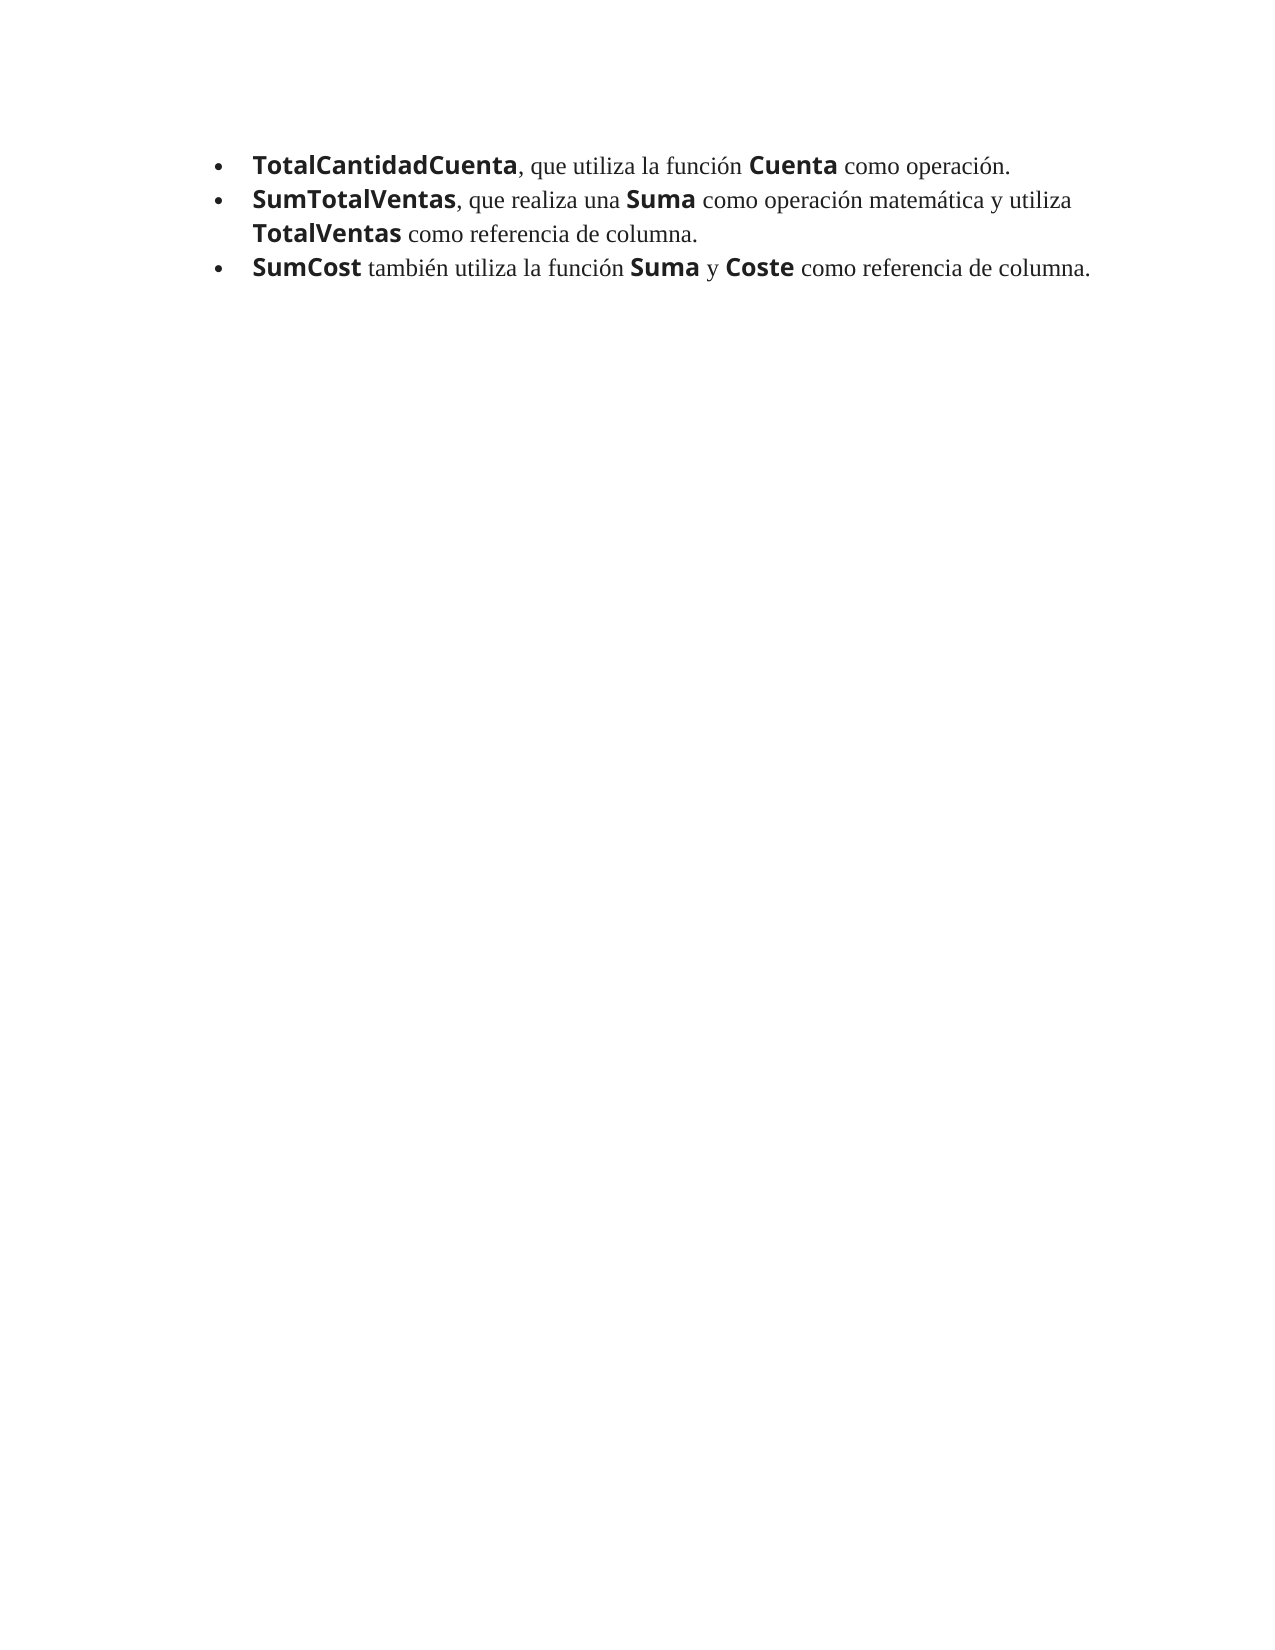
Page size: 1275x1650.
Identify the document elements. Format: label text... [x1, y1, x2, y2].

list TotalCantidadCuenta, que utiliza la función Cuenta como operación. [215, 148, 1098, 182]
list SumCost también utiliza la función Suma y Coste como referencia de columna. [215, 250, 1098, 284]
list SumTotalVentas, que realiza una Suma como operación matemática y utiliza TotalVentas como referencia de columna. [215, 182, 1098, 250]
